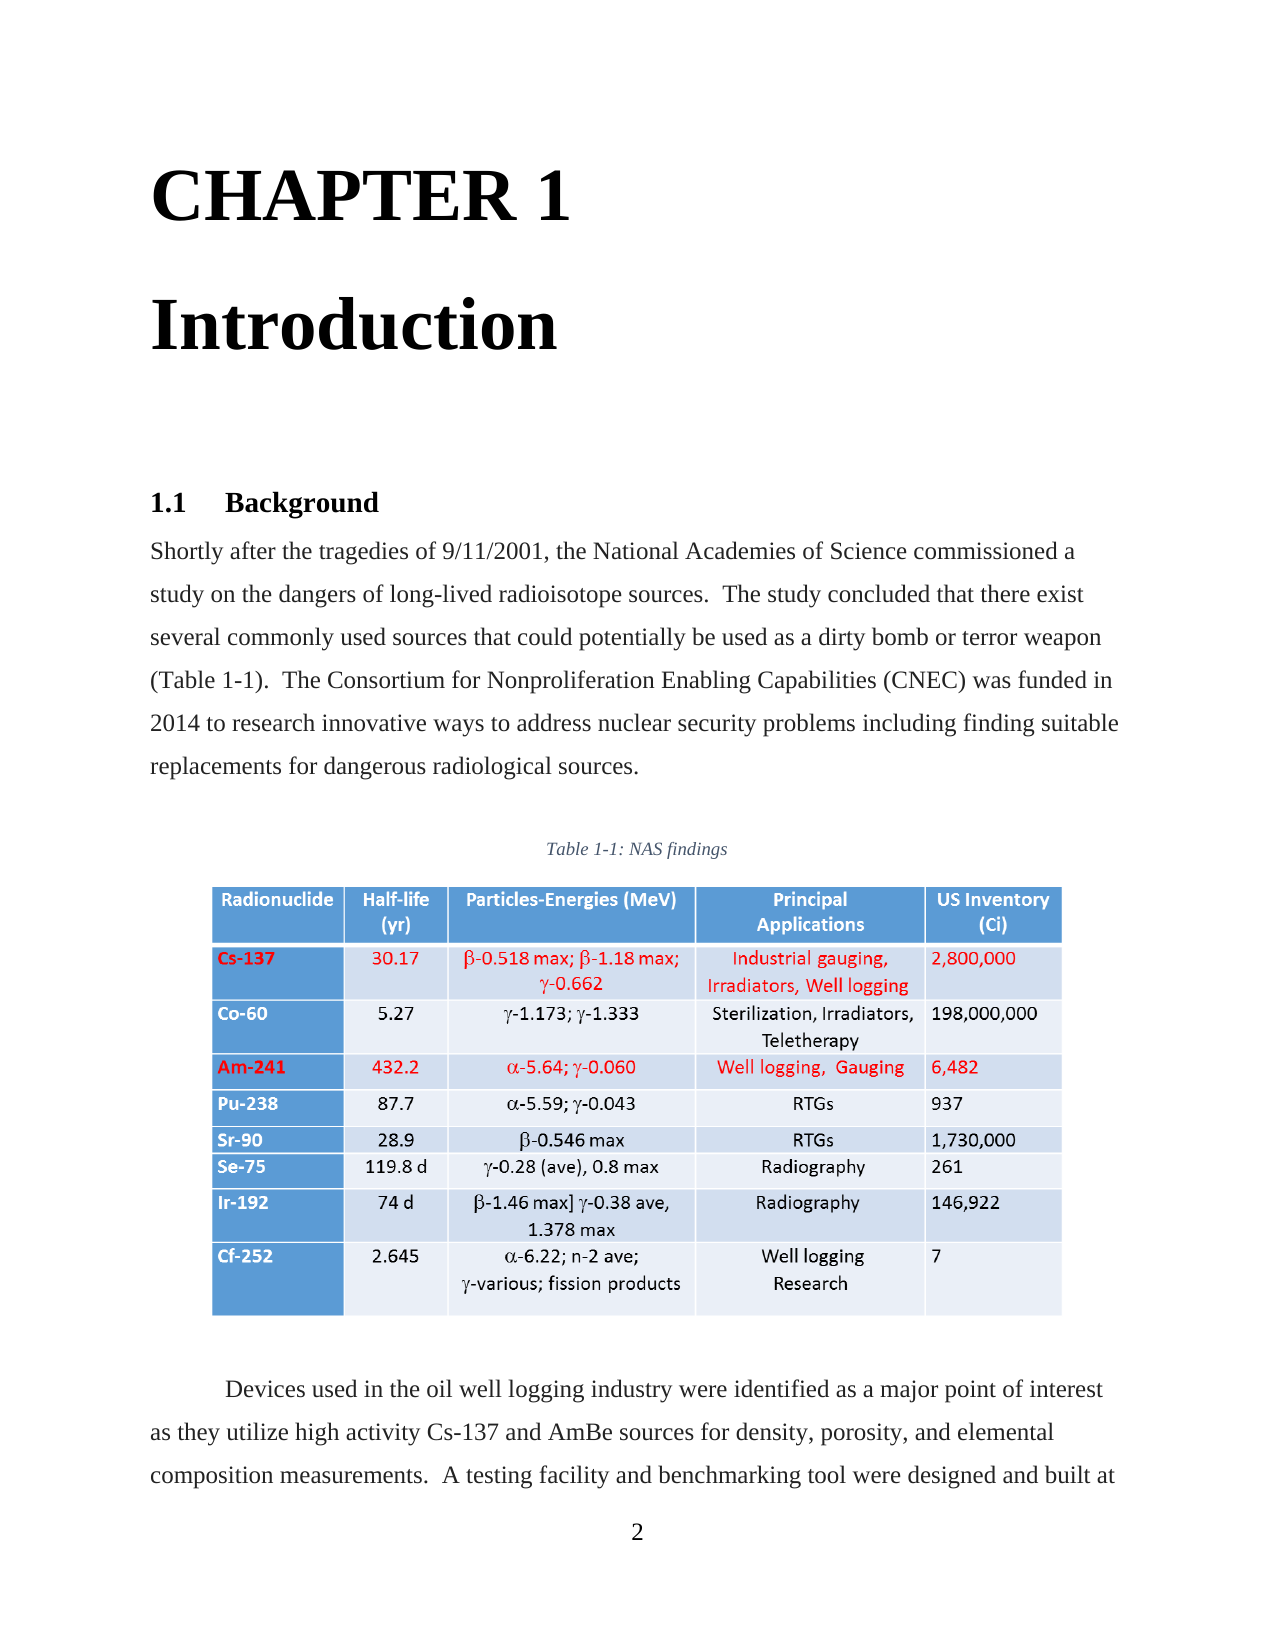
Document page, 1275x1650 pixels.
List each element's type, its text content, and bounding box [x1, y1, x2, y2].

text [150, 1374, 1125, 1489]
text Table 1-1: NAS findings [150, 838, 1125, 859]
text CHAPTER 1 [150, 150, 1125, 236]
subtitle 1.1 Background [150, 485, 1125, 519]
picture [210, 880, 1065, 1318]
text Shortly after the tragedies of 9/11/2001, the National Academies of Science commissioned a study on the dangers of long-lived radioisotope sources. The study concluded that there exist several commonly used sources that could potentially be used as a dirty bomb or terror weapon (Table 1-1). The Consortium for Nonproliferation Enabling Capabilities (CNEC) was funded in 2014 to research innovative ways to address nuclear security problems including finding suitable replacements for dangerous radiological sources. [150, 536, 1125, 780]
text Introduction [150, 279, 1125, 366]
